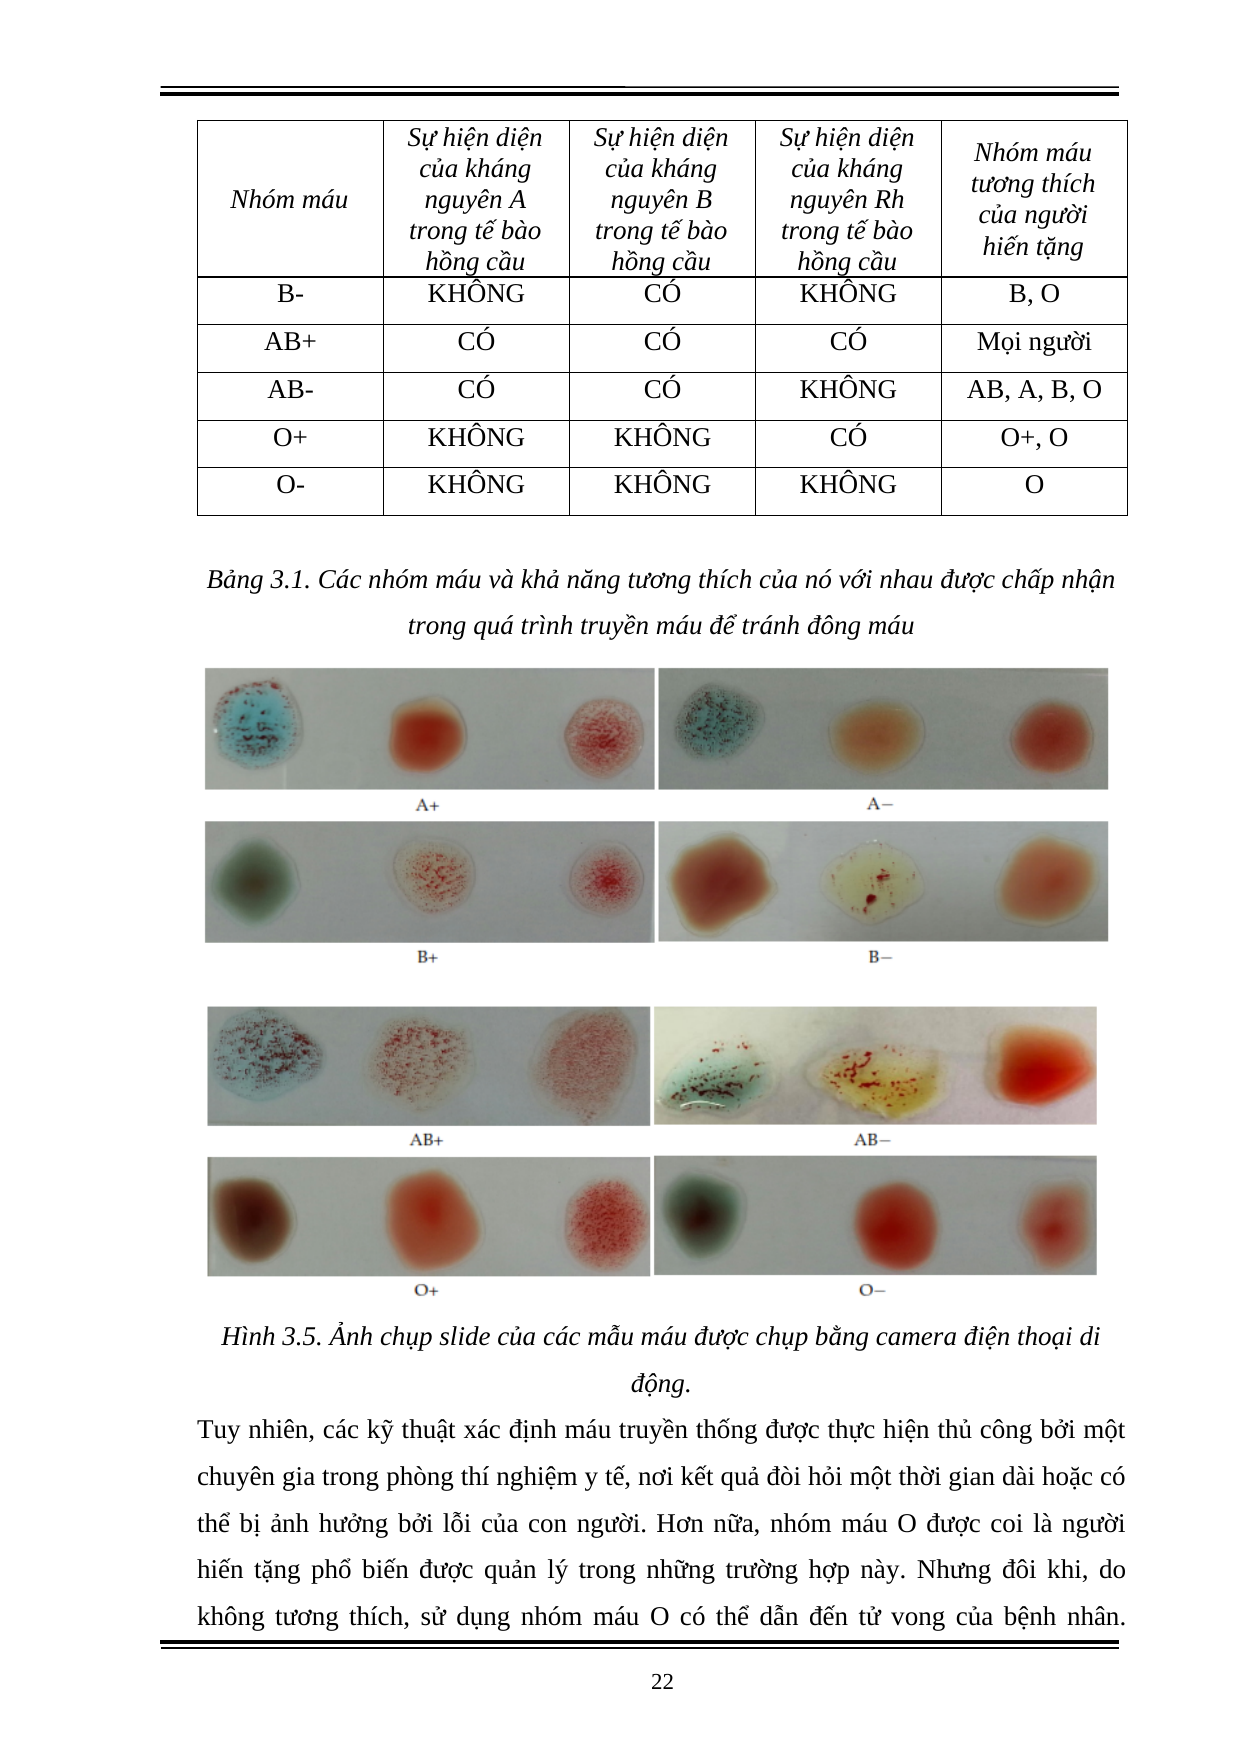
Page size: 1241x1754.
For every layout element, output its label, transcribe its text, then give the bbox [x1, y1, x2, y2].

table_cell KHÔNG [756, 373, 941, 419]
table_cell KHÔNG [570, 421, 755, 467]
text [197, 1413, 1128, 1631]
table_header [570, 121, 755, 276]
table_cell O+, O [942, 421, 1127, 467]
text Hình 3.5. Ảnh chụp slide của các mẫu máu được chụp bằng camera điện thoại di động. [197, 1320, 1128, 1398]
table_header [942, 121, 1127, 276]
table_cell KHÔNG [384, 421, 569, 467]
table_cell Mọi người [942, 325, 1127, 372]
table_cell AB, A, B, O [942, 373, 1127, 419]
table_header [384, 121, 569, 276]
table_cell CÓ [384, 325, 569, 372]
table_cell KHÔNG [756, 278, 941, 324]
text Bảng 3.1. Các nhóm máu và khả năng tương thích của nó với nhau được chấp nhận trong quá trình truyền máu để tránh đông máu [197, 563, 1128, 641]
table_cell CÓ [756, 325, 941, 372]
table_cell KHÔNG [384, 468, 569, 515]
table_cell KHÔNG [756, 468, 941, 515]
table_cell KHÔNG [384, 278, 569, 324]
table_cell CÓ [756, 421, 941, 467]
table_cell O- [198, 468, 383, 515]
picture [196, 656, 1128, 972]
table_cell CÓ [570, 325, 755, 372]
table_cell KHÔNG [570, 468, 755, 515]
table_cell O [942, 468, 1127, 515]
table_cell AB+ [198, 325, 383, 372]
table_cell CÓ [570, 373, 755, 419]
table_cell O+ [198, 421, 383, 467]
picture [196, 986, 1128, 1305]
table_cell CÓ [570, 278, 755, 324]
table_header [756, 121, 941, 276]
table_cell B- [198, 278, 383, 324]
table_cell B, O [942, 278, 1127, 324]
table_cell AB- [198, 373, 383, 419]
table_header Nhóm máu [198, 121, 383, 276]
table_cell CÓ [384, 373, 569, 419]
